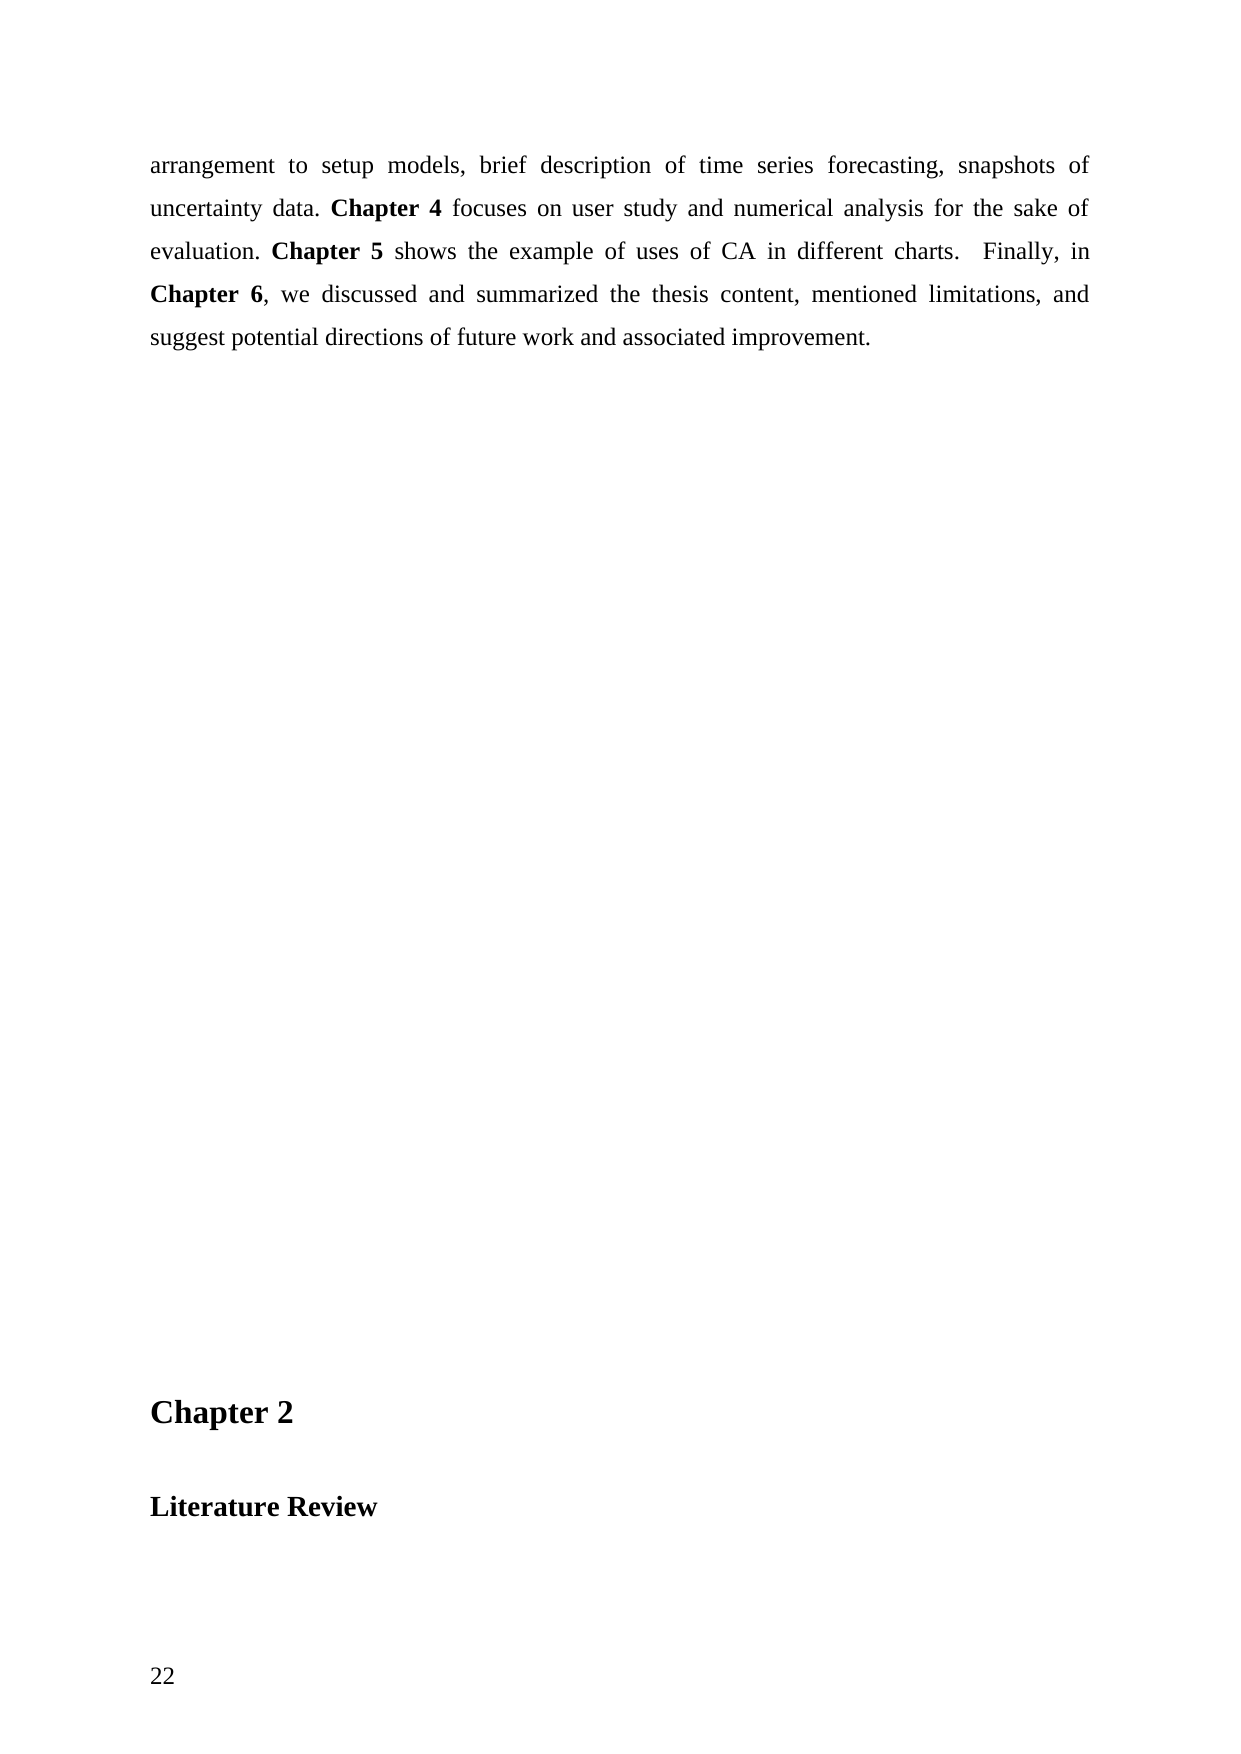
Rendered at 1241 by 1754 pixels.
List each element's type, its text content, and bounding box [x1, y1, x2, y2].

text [150, 150, 1090, 351]
text Literature Review [150, 1489, 1090, 1523]
text Chapter 2 [150, 1392, 1090, 1430]
